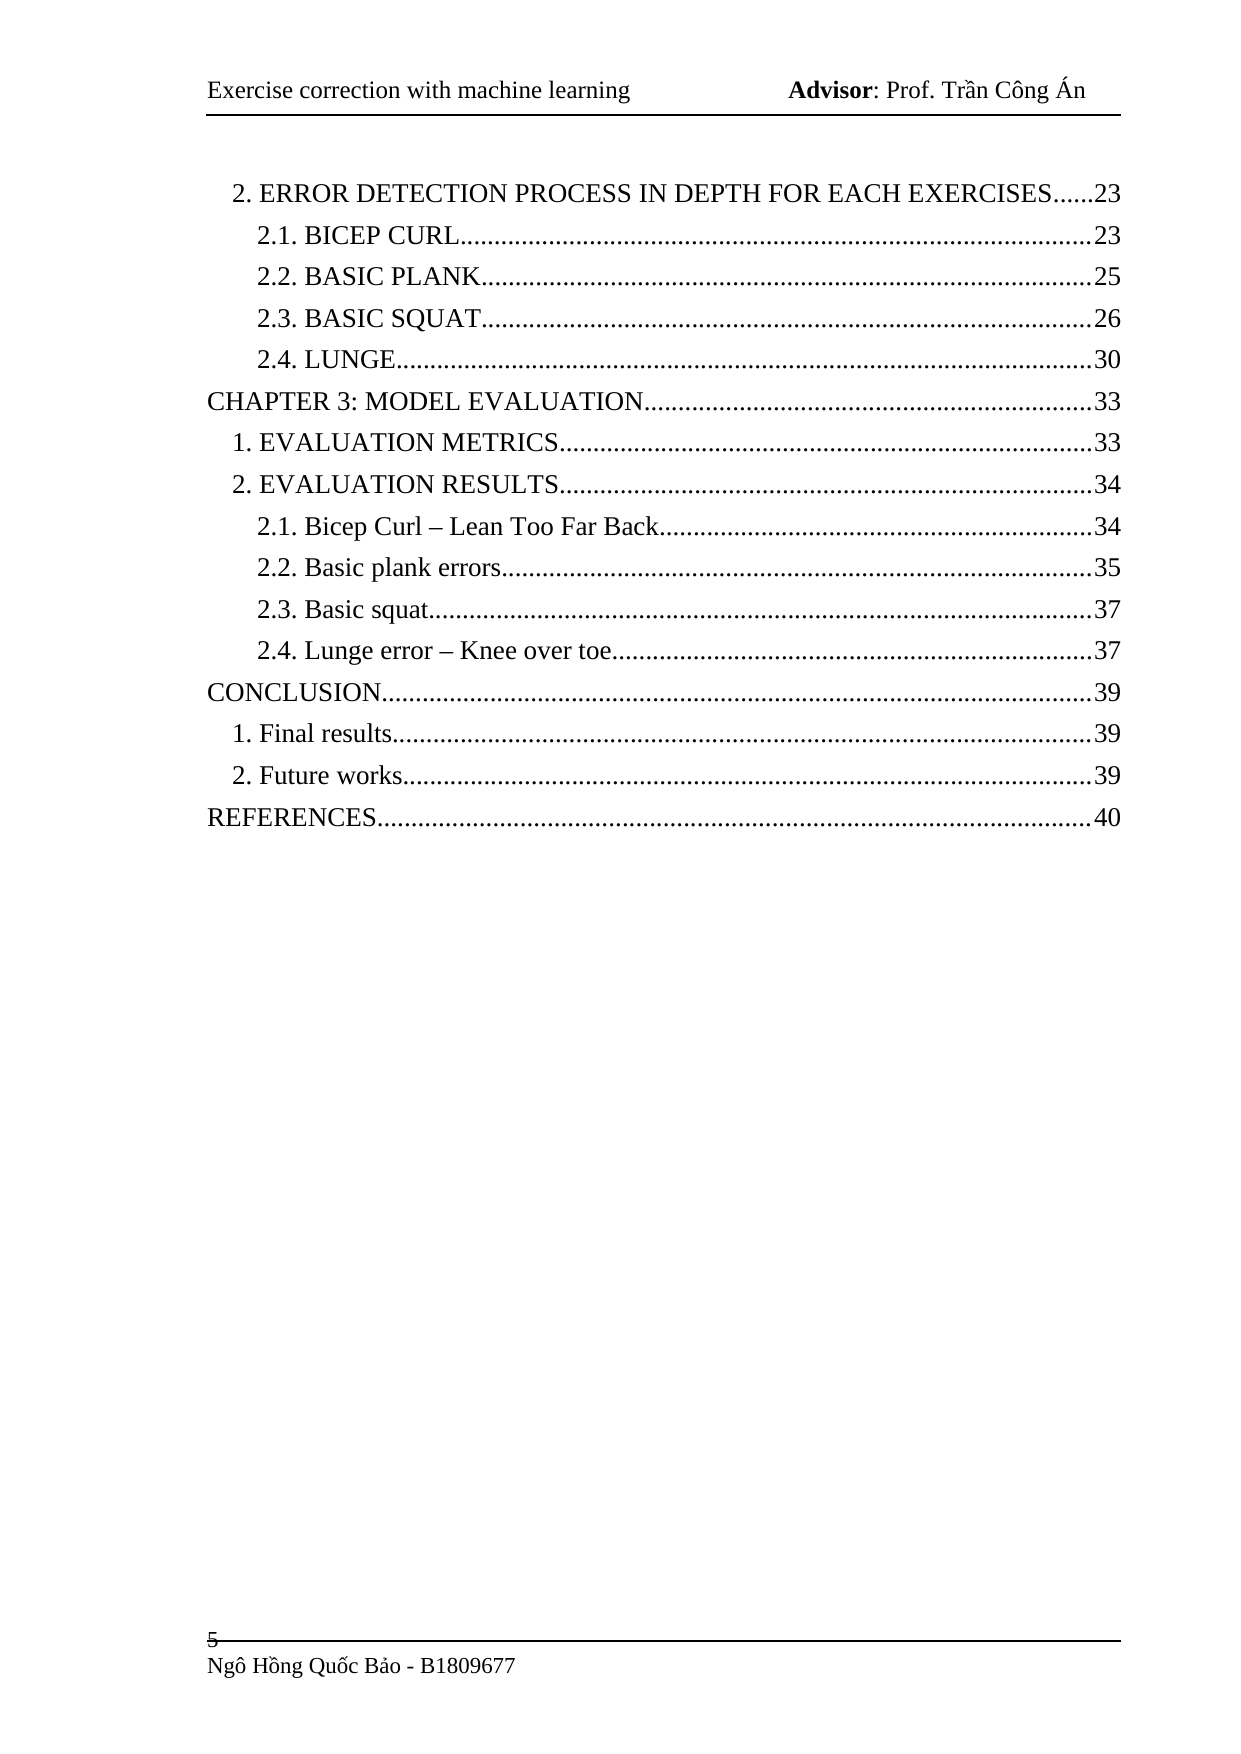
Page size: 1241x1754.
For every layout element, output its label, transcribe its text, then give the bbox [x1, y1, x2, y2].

text 2.1. BICEP CURL 23 [257, 219, 1122, 250]
text 2. Future works 39 [232, 759, 1122, 790]
text 1. EVALUATION METRICS 33 [232, 427, 1122, 458]
text 2. ERROR DETECTION PROCESS IN DEPTH FOR EACH EXERCISES 23 [232, 177, 1122, 208]
text 2.2. Basic plank errors 35 [257, 551, 1122, 582]
text 2.2. BASIC PLANK 25 [257, 260, 1122, 291]
text CHAPTER 3: MODEL EVALUATION 33 [207, 385, 1122, 416]
text CONCLUSION 39 [207, 676, 1122, 707]
text 2.3. Basic squat 37 [257, 593, 1122, 624]
text 2.1. Bicep Curl – Lean Too Far Back 34 [257, 510, 1122, 541]
text 2.4. LUNGE 30 [257, 343, 1122, 374]
text 2.3. BASIC SQUAT 26 [257, 302, 1122, 333]
text REFERENCES 40 [207, 801, 1122, 832]
text 2.4. Lunge error – Knee over toe 37 [257, 634, 1122, 666]
text 2. EVALUATION RESULTS 34 [232, 468, 1122, 499]
text 1. Final results 39 [232, 717, 1122, 749]
